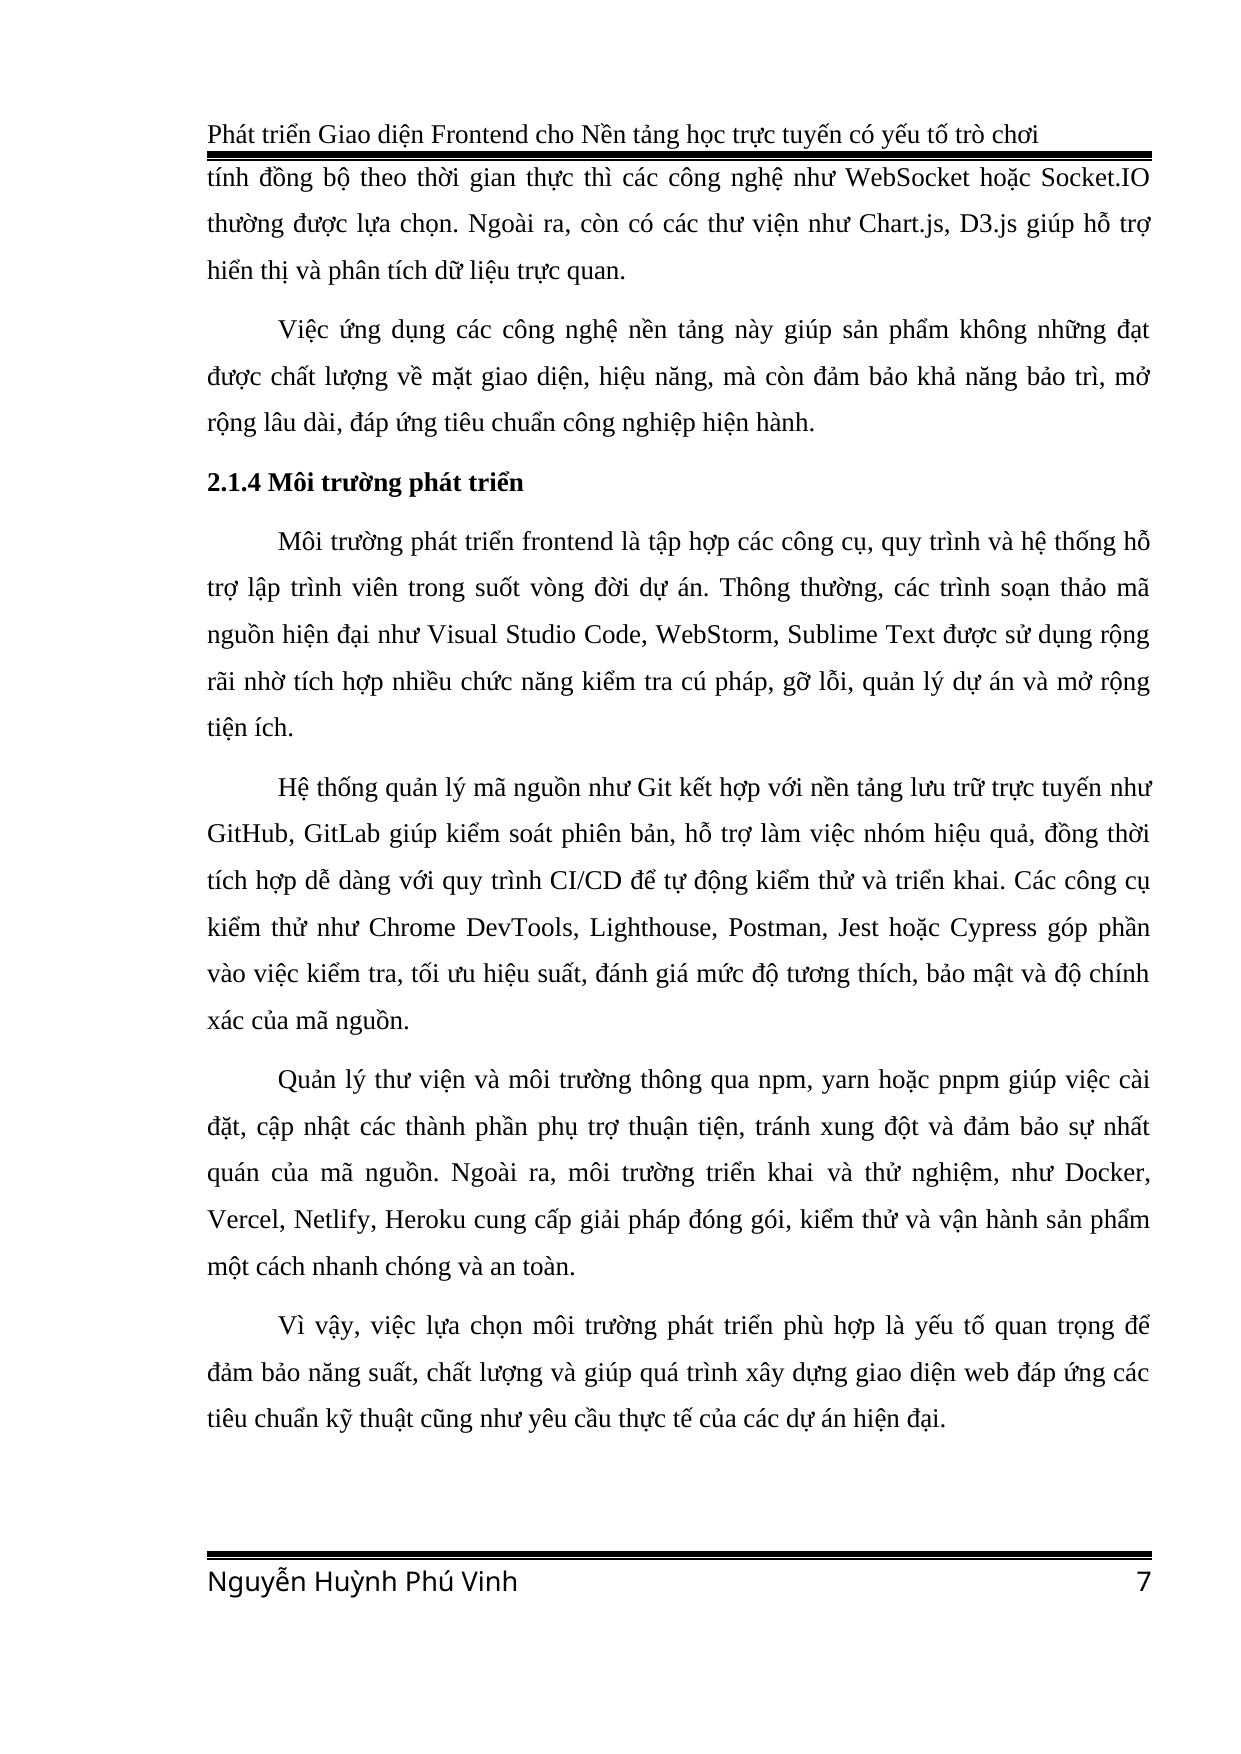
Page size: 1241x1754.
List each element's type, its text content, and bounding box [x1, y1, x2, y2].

text Hệ thống quản lý mã nguồn như Git kết hợp với nền tảng lưu trữ trực tuyến như GitHub, GitLab giúp kiểm soát phiên bản, hỗ trợ làm việc nhóm hiệu quả, đồng thời tích hợp dễ dàng với quy trình CI/CD để tự động kiểm thử và triển khai. Các công cụ kiểm thử như Chrome DevTools, Lighthouse, Postman, Jest hoặc Cypress góp phần vào việc kiểm tra, tối ưu hiệu suất, đánh giá mức độ tương thích, bảo mật và độ chính xác của mã nguồn. [207, 771, 1152, 1035]
text Việc ứng dụng các công nghệ nền tảng này giúp sản phẩm không những đạt được chất lượng về mặt giao diện, hiệu năng, mà còn đảm bảo khả năng bảo trì, mở rộng lâu dài, đáp ứng tiêu chuẩn công nghiệp hiện hành. [207, 313, 1152, 438]
text Môi trường phát triển frontend là tập hợp các công cụ, quy trình và hệ thống hỗ trợ lập trình viên trong suốt vòng đời dự án. Thông thường, các trình soạn thảo mã nguồn hiện đại như Visual Studio Code, WebStorm, Sublime Text được sử dụng rộng rãi nhờ tích hợp nhiều chức năng kiểm tra cú pháp, gỡ lỗi, quản lý dự án và mở rộng tiện ích. [207, 525, 1152, 743]
subtitle Môi trường phát triển [207, 466, 1152, 497]
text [207, 161, 1152, 285]
text Quản lý thư viện và môi trường thông qua npm, yarn hoặc pnpm giúp việc cài đặt, cập nhật các thành phần phụ trợ thuận tiện, tránh xung đột và đảm bảo sự nhất quán của mã nguồn. Ngoài ra, môi trường triển khai và thử nghiệm, như Docker, Vercel, Netlify, Heroku cung cấp giải pháp đóng gói, kiểm thử và vận hành sản phẩm một cách nhanh chóng và an toàn. [207, 1063, 1152, 1281]
text Vì vậy, việc lựa chọn môi trường phát triển phù hợp là yếu tố quan trọng để đảm bảo năng suất, chất lượng và giúp quá trình xây dựng giao diện web đáp ứng các tiêu chuẩn kỹ thuật cũng như yêu cầu thực tế của các dự án hiện đại. [207, 1309, 1152, 1433]
